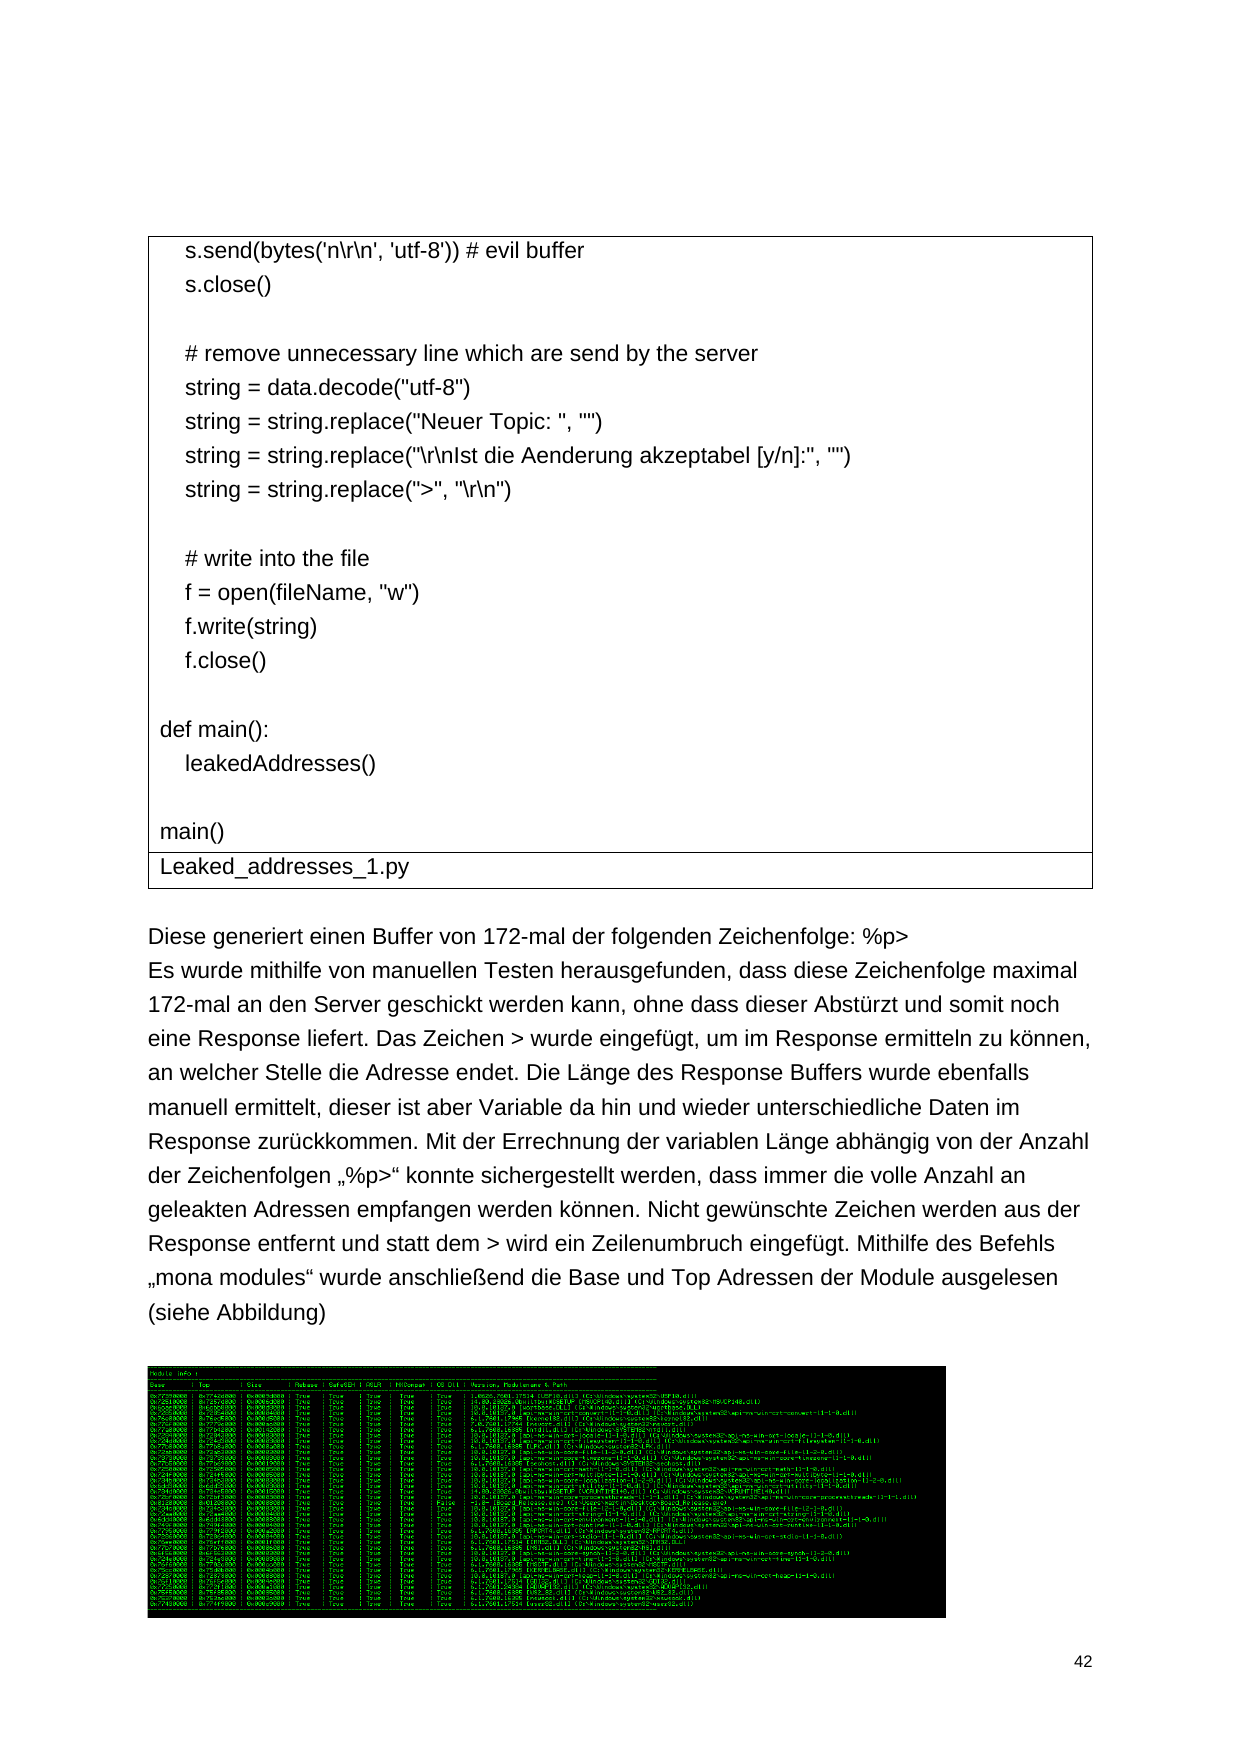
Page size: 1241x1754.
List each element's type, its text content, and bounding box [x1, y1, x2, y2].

table_cell Leaked_addresses_1.py [149, 853, 1092, 887]
text Es wurde mithilfe von manuellen Testen herausgefunden, dass diese Zeichenfolge maximal 172-mal an den Server geschickt werden kann, ohne dass dieser Abstürzt und somit noch eine Response liefert. Das Zeichen > wurde eingefügt, um im Response ermitteln zu können, an welcher Stelle die Adresse endet. Die Länge des Response Buffers wurde ebenfalls manuell ermittelt, dieser ist aber Variable da hin und wieder unterschiedliche Daten im Response zurückkommen. Mit der Errechnung der variablen Länge abhängig von der Anzahl der Zeichenfolgen „%p>“ konnte sichergestellt werden, dass immer die volle Anzahl an geleakten Adressen empfangen werden können. Nicht gewünschte Zeichen werden aus der Response entfernt und statt dem > wird ein Zeilenumbruch eingefügt. Mithilfe des Befehls „mona modules“ wurde anschließend die Base und Top Adressen der Module ausgelesen (siehe Abbildung) [148, 957, 1092, 1325]
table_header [149, 237, 1092, 852]
text Diese generiert einen Buffer von 172-mal der folgenden Zeichenfolge: %p> [148, 923, 1092, 949]
picture [147, 1366, 946, 1618]
